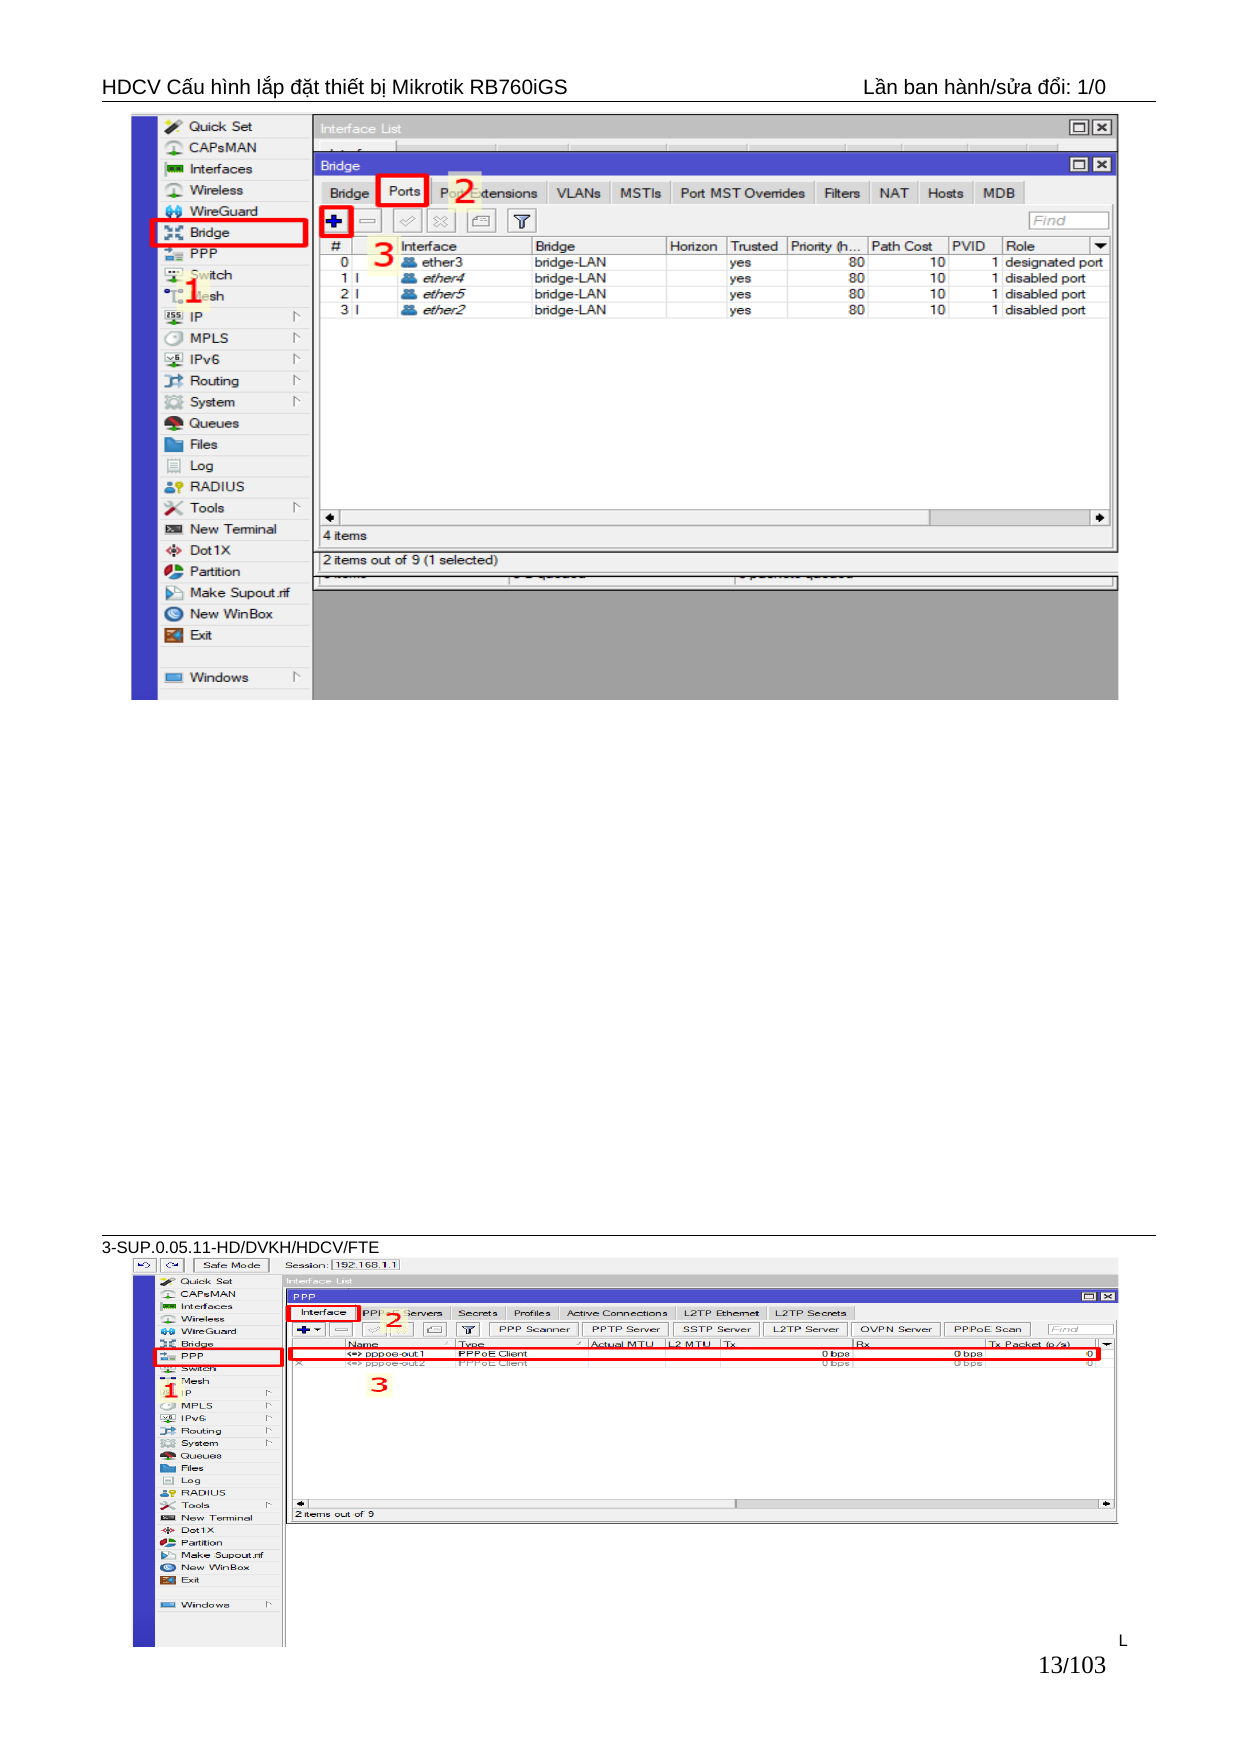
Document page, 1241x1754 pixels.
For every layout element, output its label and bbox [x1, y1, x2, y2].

picture [131, 1257, 1119, 1647]
picture [131, 112, 1119, 700]
